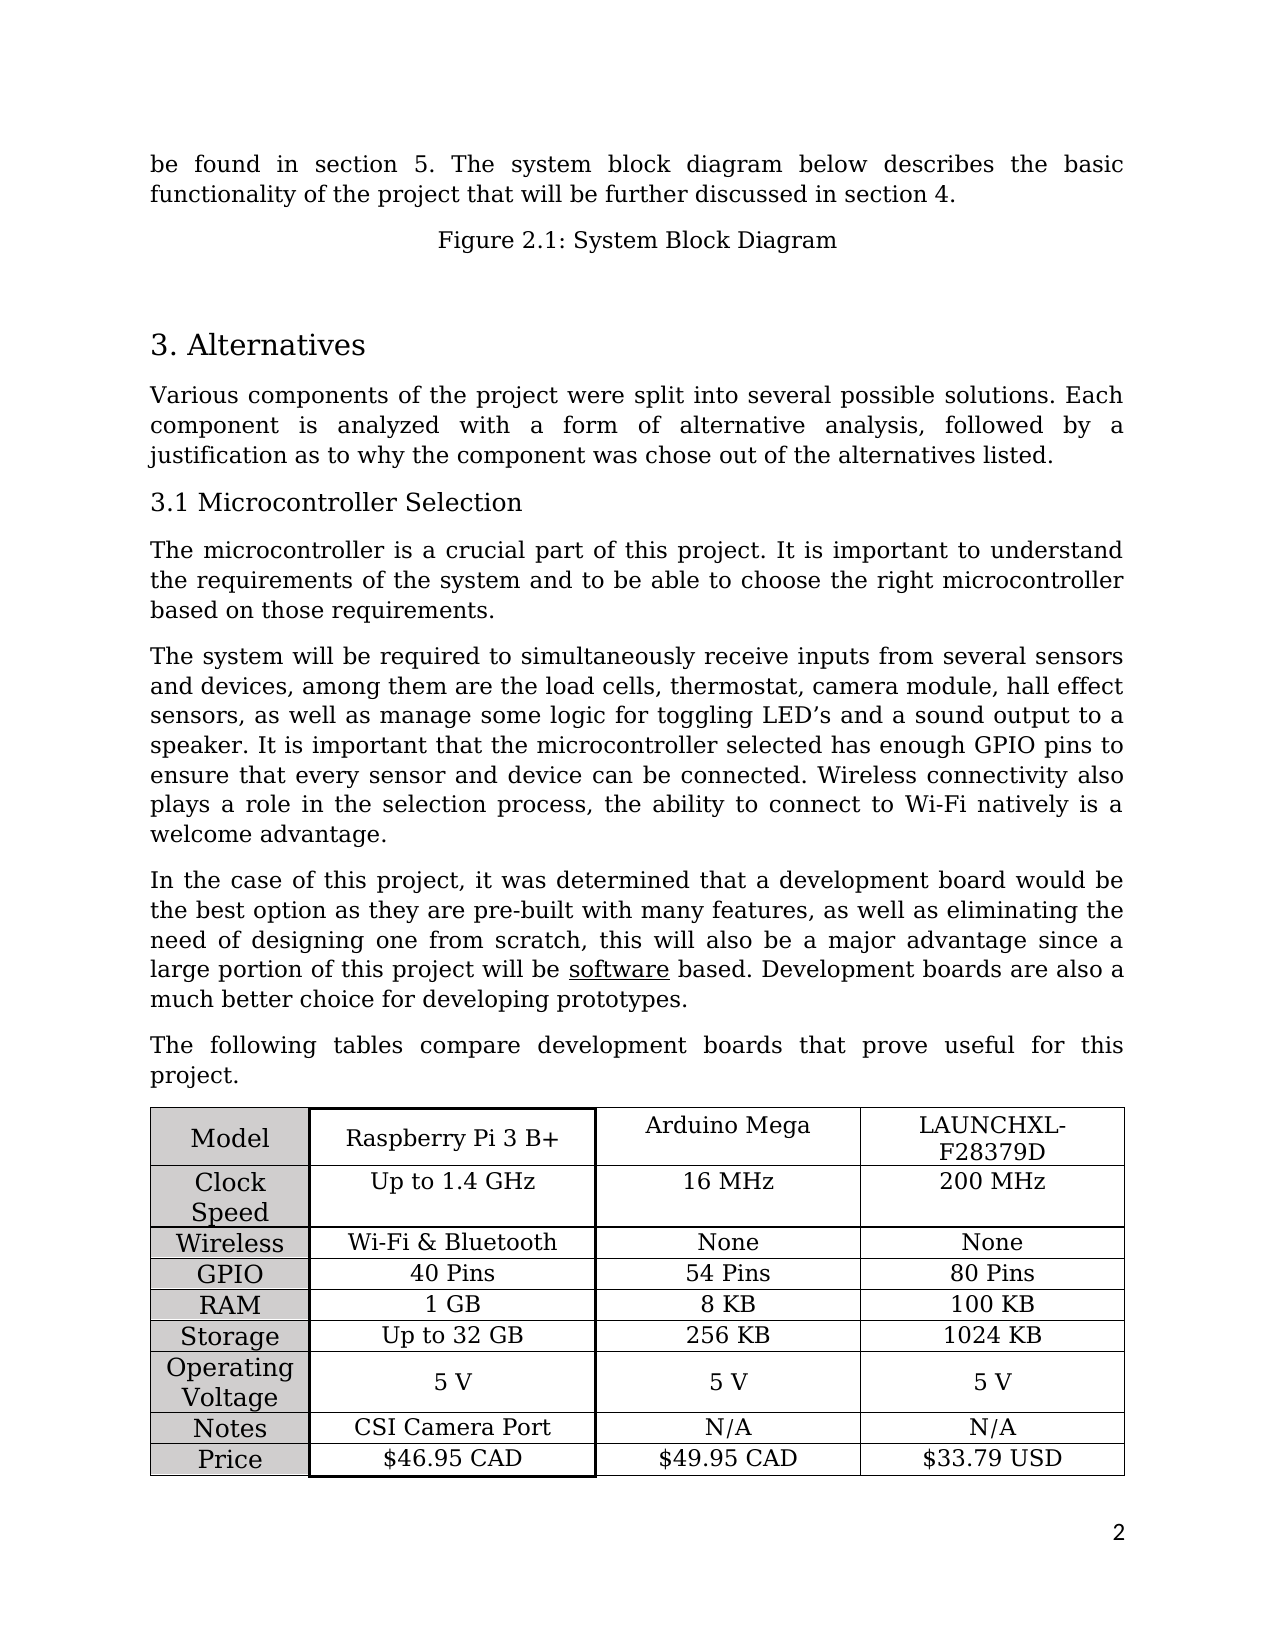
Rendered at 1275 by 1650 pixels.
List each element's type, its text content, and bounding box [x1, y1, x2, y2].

table_header LAUNCHXL-F28379D [861, 1108, 1124, 1165]
table_cell Notes [151, 1413, 308, 1443]
text 3.1 Microcontroller Selection [150, 487, 1125, 517]
table_cell 80 Pins [861, 1259, 1124, 1288]
table_cell 1024 KB [861, 1321, 1124, 1351]
table_cell Operating Voltage [151, 1352, 308, 1412]
table_cell RAM [151, 1290, 308, 1319]
table_cell None [597, 1228, 860, 1257]
table_cell None [861, 1228, 1124, 1257]
table_cell 40 Pins [311, 1259, 594, 1288]
table_cell $46.95 CAD [311, 1444, 594, 1474]
text The system will be required to simultaneously receive inputs from several sensors and devices, among them are the load cells, thermostat, camera module, hall effect sensors, as well as manage some logic for toggling LED’s and a sound output to a speaker. It is important that the microcontroller selected has enough GPIO pins to ensure that every sensor and device can be connected. Wireless connectivity also plays a role in the selection process, the ability to connect to Wi-Fi natively is a welcome advantage. [150, 642, 1125, 847]
table_cell Up to 32 GB [311, 1321, 594, 1351]
text Various components of the project were split into several possible solutions. Each component is analyzed with a form of alternative analysis, followed by a justification as to why the component was chose out of the alternatives listed. [150, 381, 1125, 468]
text In the case of this project, it was determined that a development board would be the best option as they are pre-built with many features, as well as eliminating the need of designing one from scratch, this will also be a major advantage since a large portion of this project will be software based. Development boards are also a much better choice for developing prototypes. [150, 866, 1125, 1012]
table_cell Price [151, 1444, 308, 1474]
table_cell Wi-Fi & Bluetooth [311, 1228, 594, 1257]
table_cell $33.79 USD [861, 1444, 1124, 1474]
table_cell 256 KB [597, 1321, 860, 1351]
table_header Arduino Mega [597, 1108, 860, 1165]
table_cell 16 MHz [597, 1166, 860, 1226]
table_cell Wireless [151, 1228, 308, 1257]
table_cell Clock Speed [151, 1166, 308, 1226]
text The microcontroller is a crucial part of this project. It is important to understand the requirements of the system and to be able to choose the right microcontroller based on those requirements. [150, 536, 1125, 623]
table_cell 100 KB [861, 1290, 1124, 1319]
table_cell 8 KB [597, 1290, 860, 1319]
table_cell GPIO [151, 1259, 308, 1288]
table_cell Storage [151, 1321, 308, 1351]
table_cell N/A [597, 1413, 860, 1443]
table_header Raspberry Pi 3 B+ [311, 1110, 594, 1165]
table_cell N/A [861, 1413, 1124, 1443]
table_cell 1 GB [311, 1290, 594, 1319]
table_header Model [151, 1108, 308, 1165]
text Figure 2.1: System Block Diagram [150, 226, 1125, 253]
table_cell 5 V [597, 1352, 860, 1412]
table_cell Up to 1.4 GHz [311, 1166, 594, 1226]
text 3. Alternatives [150, 327, 1125, 362]
table_cell CSI Camera Port [311, 1413, 594, 1443]
table_cell $49.95 CAD [597, 1444, 860, 1474]
table_cell 5 V [311, 1352, 594, 1412]
table_cell 54 Pins [597, 1259, 860, 1288]
table_cell 200 MHz [861, 1166, 1124, 1226]
table_cell 5 V [861, 1352, 1124, 1412]
text The following tables compare development boards that prove useful for this project. [150, 1031, 1125, 1088]
